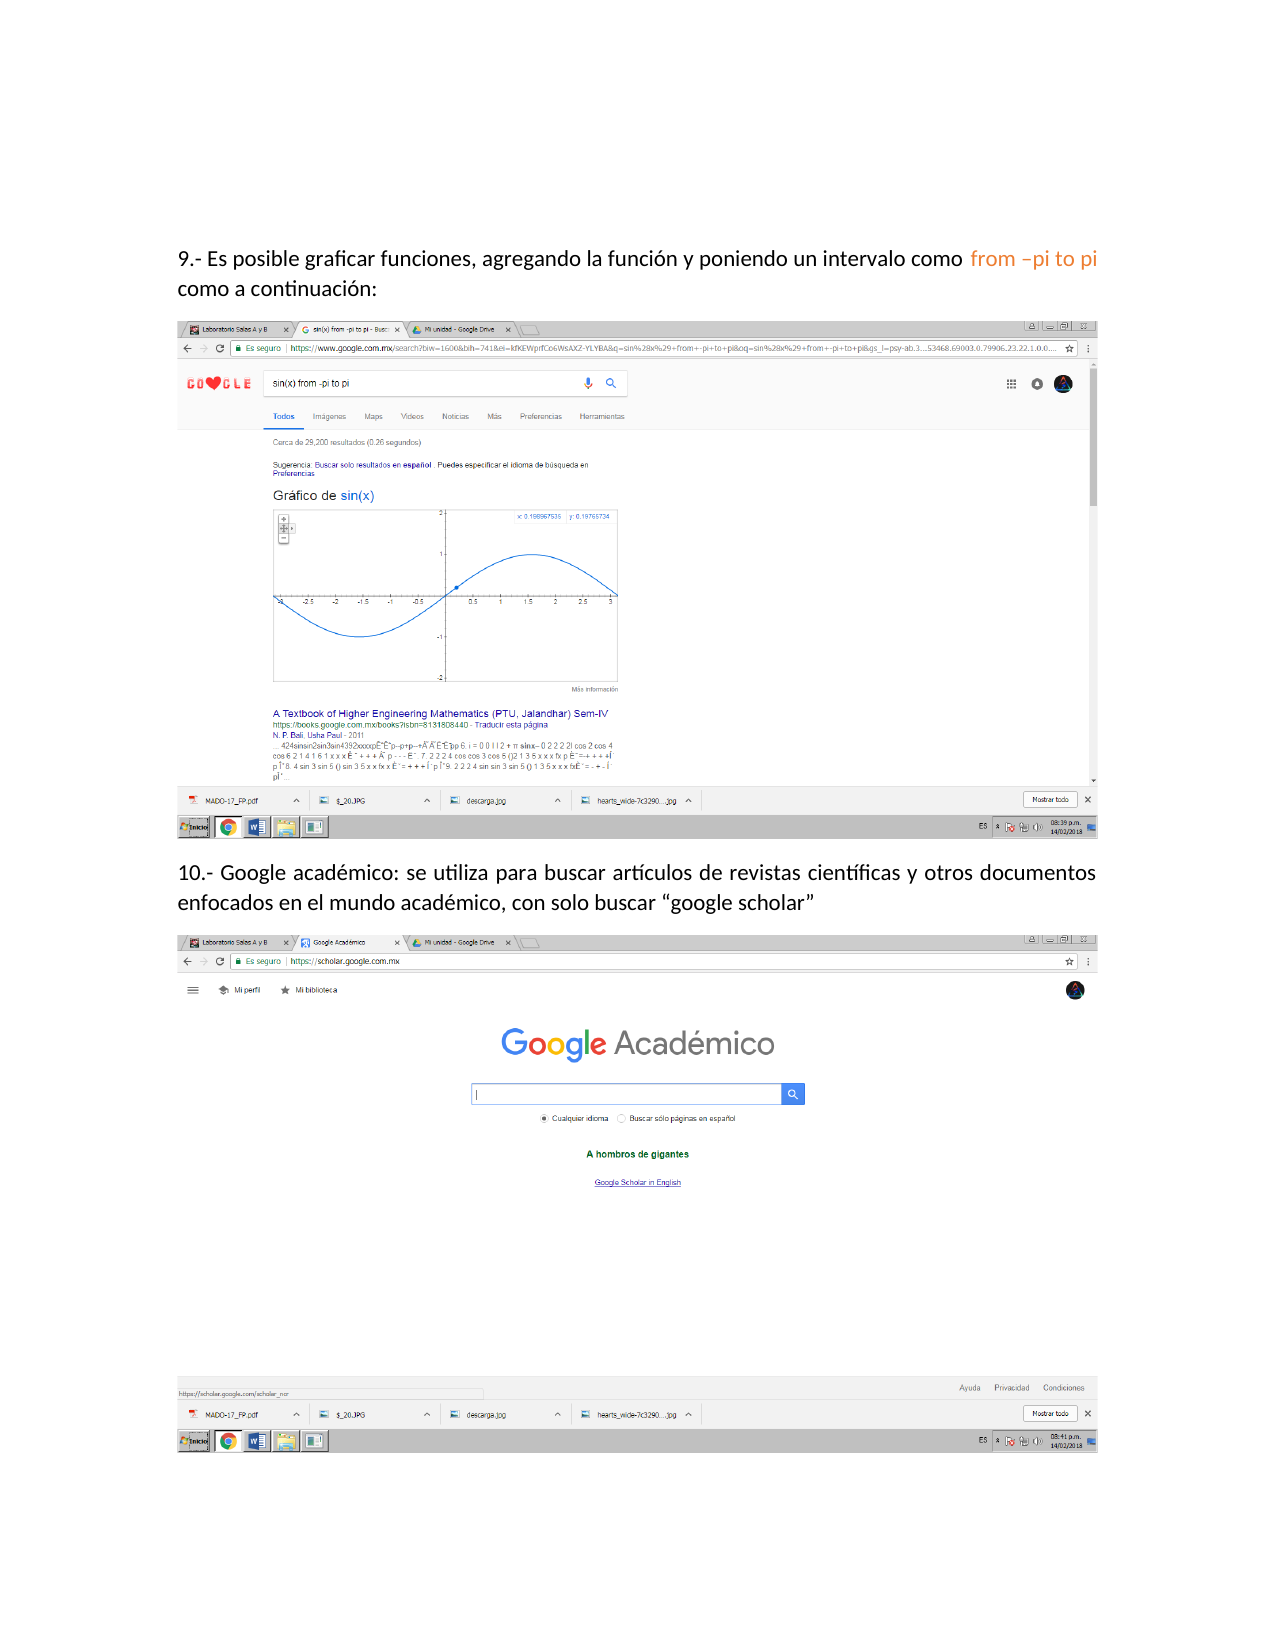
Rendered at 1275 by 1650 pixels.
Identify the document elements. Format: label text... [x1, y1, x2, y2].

text 9.- Es posible graficar funciones, agregando la función y poniendo un intervalo como from –pi to pi como a continuación: [177, 244, 1098, 302]
picture [177, 321, 1098, 839]
picture [177, 935, 1098, 1453]
text 10.- Google académico: se utiliza para buscar artículos de revistas científicas y otros documentos enfocados en el mundo académico, con solo buscar “google scholar” [177, 858, 1098, 916]
